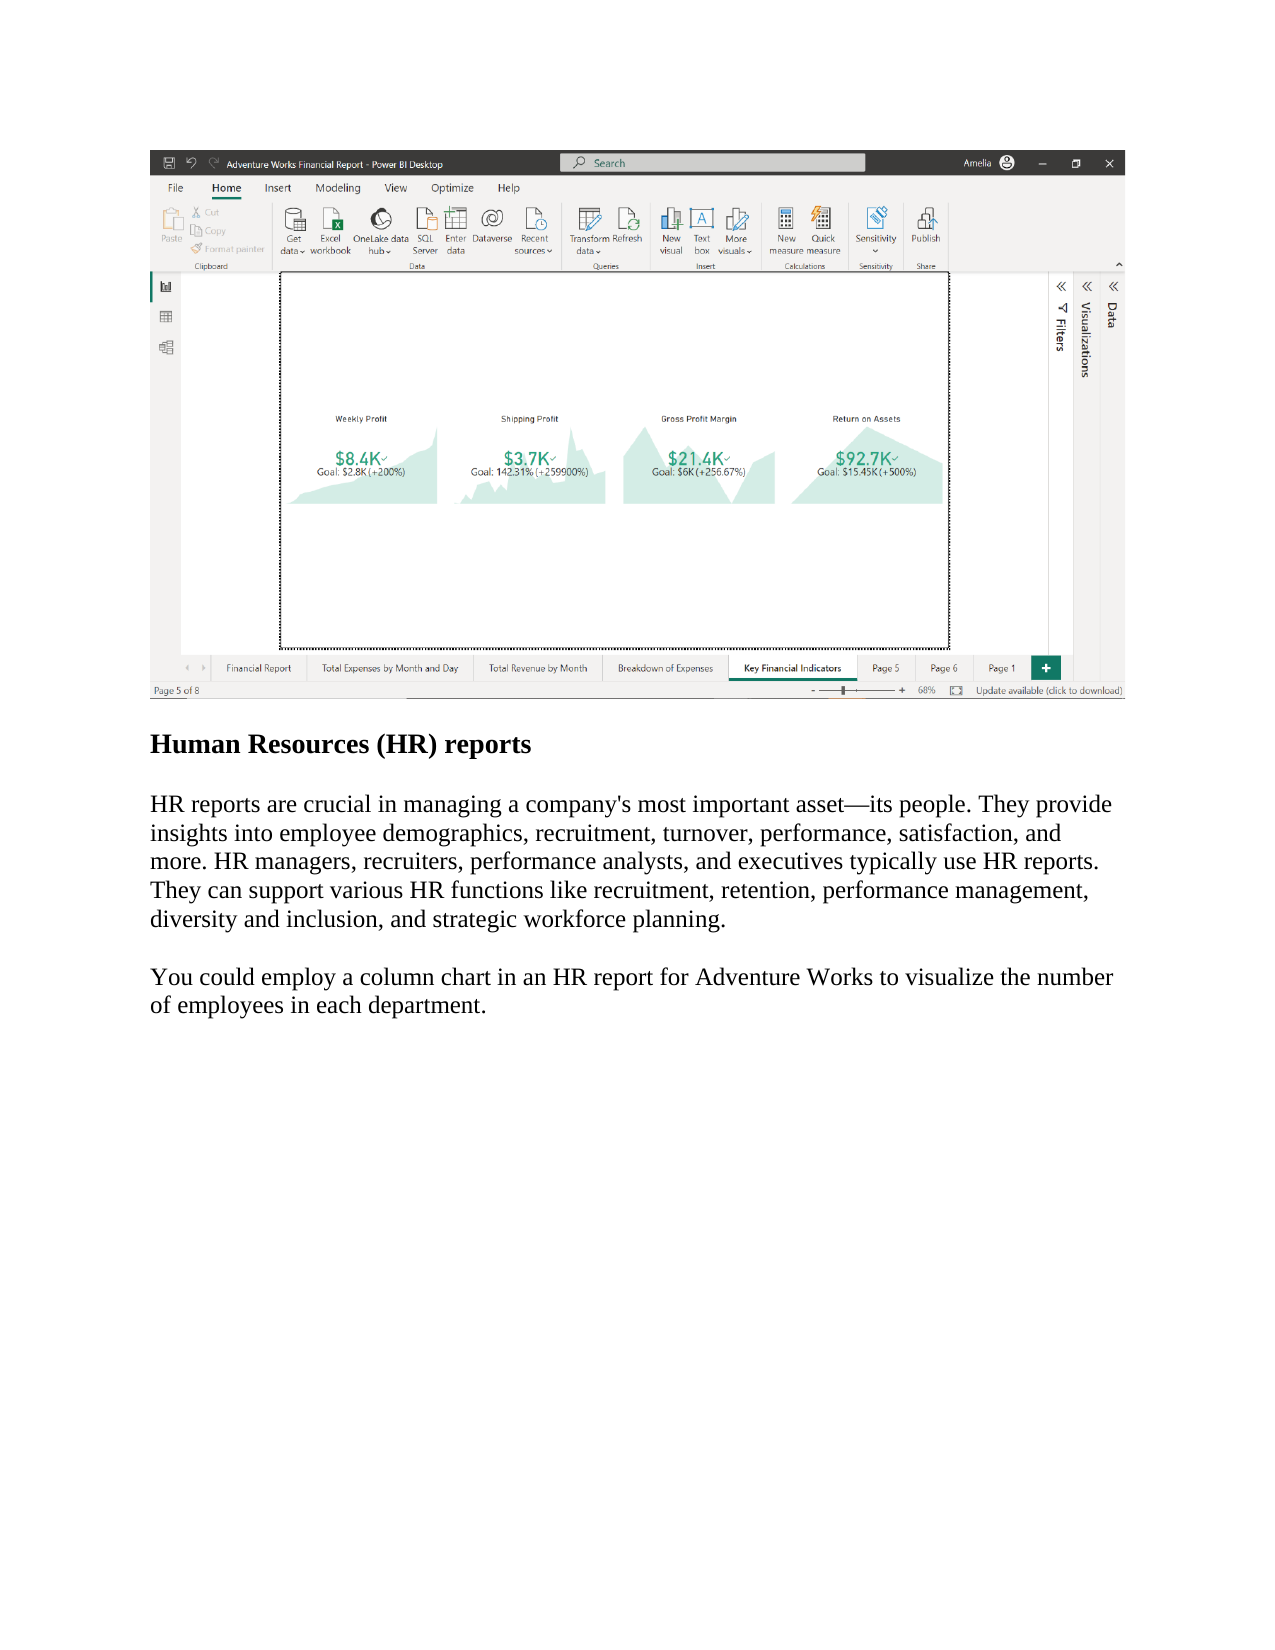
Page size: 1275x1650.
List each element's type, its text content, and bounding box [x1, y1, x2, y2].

text HR reports are crucial in managing a company's most important asset—its people. They provide insights into employee demographics, recruitment, turnover, performance, satisfaction, and more. HR managers, recruiters, performance analysts, and executives typically use HR reports. They can support various HR functions like recruitment, retention, performance management, diversity and inclusion, and strategic workforce planning. [150, 789, 1125, 933]
text Human Resources (HR) reports [150, 727, 1125, 760]
text You could employ a column chart in an HR report for Adventure Works to visualize the number of employees in each department. [150, 962, 1125, 1019]
picture [150, 150, 1125, 699]
